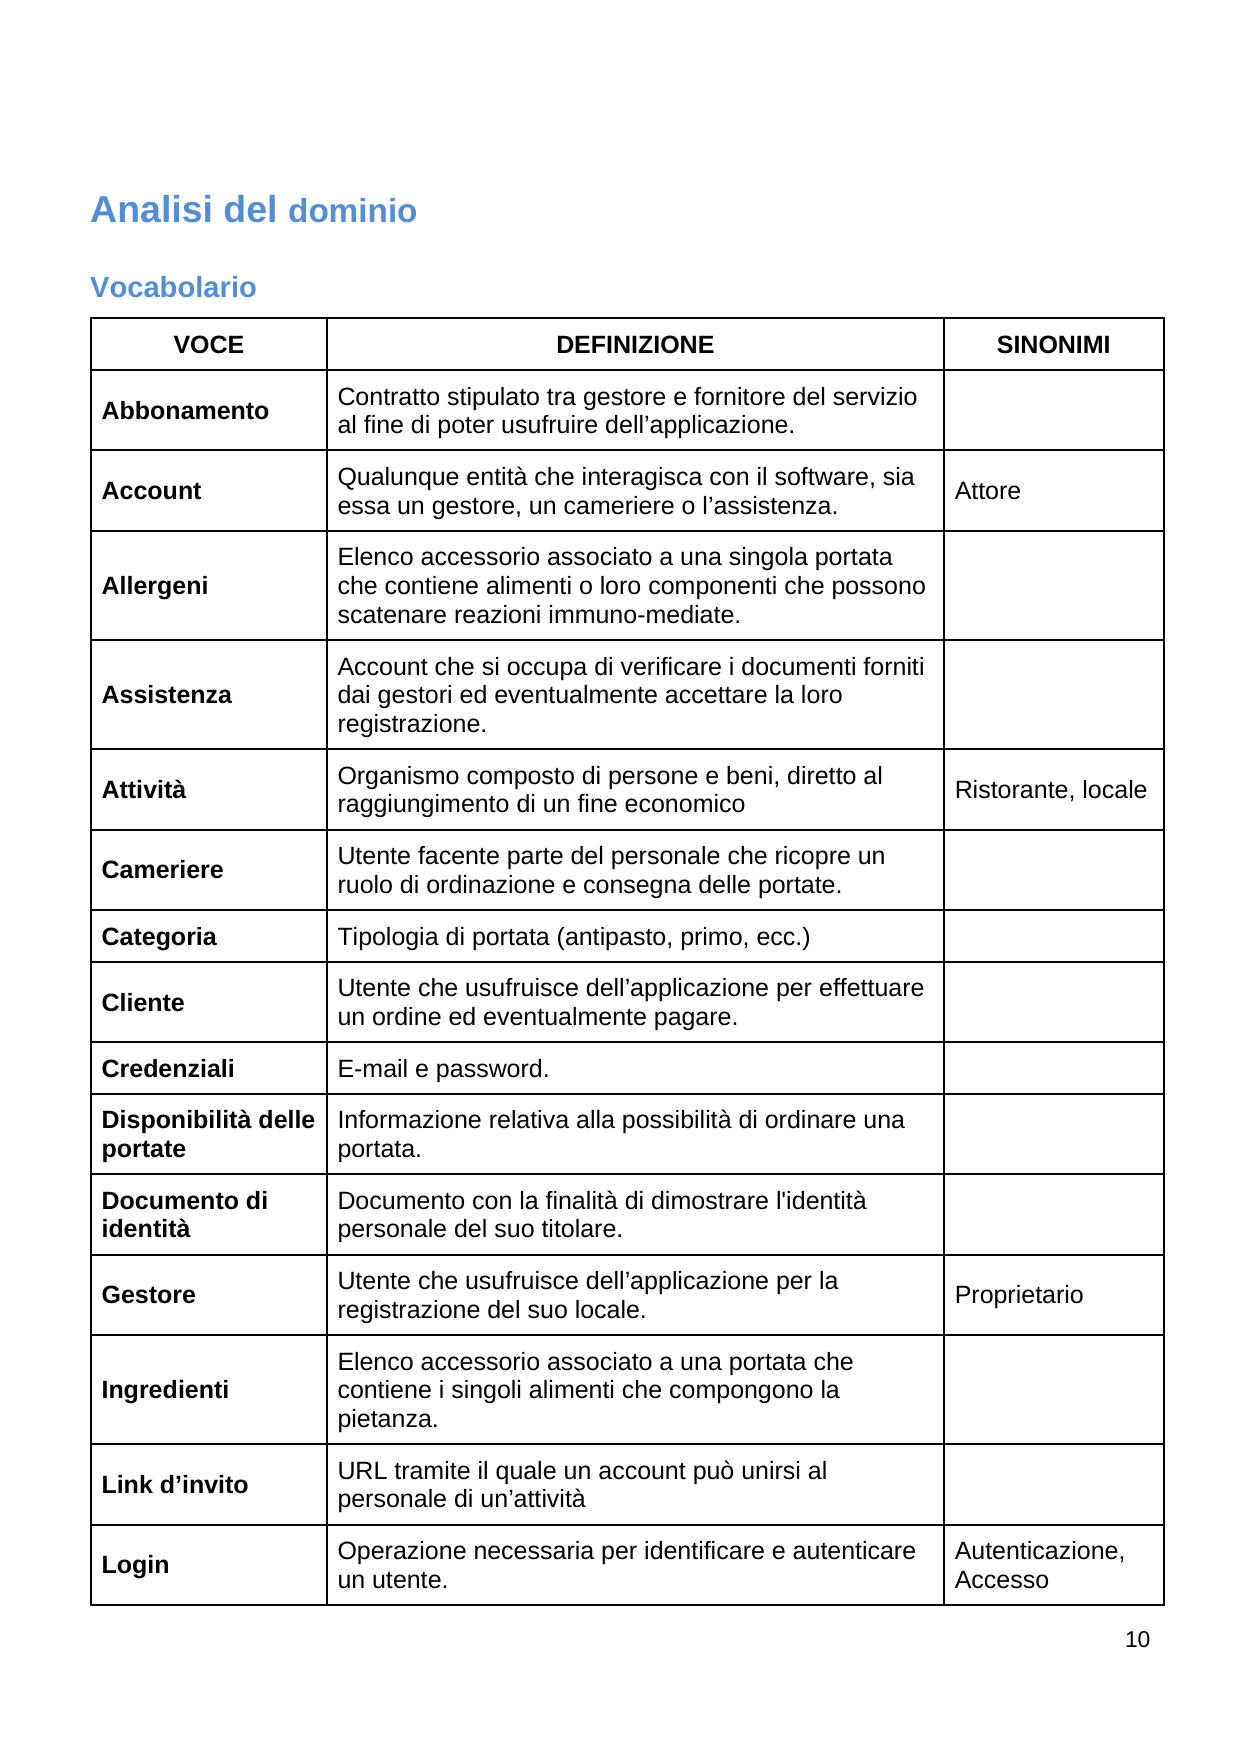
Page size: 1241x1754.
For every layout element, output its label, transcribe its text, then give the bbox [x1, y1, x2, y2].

table_cell Utente che usufruisce dell’applicazione per la registrazione del suo locale. [328, 1256, 943, 1334]
table_cell Account [92, 451, 326, 530]
table_cell [945, 1336, 1163, 1443]
table_cell [945, 911, 1163, 961]
table_cell Documento con la finalità di dimostrare l'identità personale del suo titolare. [328, 1175, 943, 1253]
table_header SINONIMI [945, 319, 1163, 369]
table_cell [945, 1175, 1163, 1253]
subtitle Vocabolario [90, 270, 1149, 304]
table_cell Ristorante, locale [945, 750, 1163, 828]
table_cell Utente facente parte del personale che ricopre un ruolo di ordinazione e consegna delle portate. [328, 831, 943, 909]
table_cell [945, 1445, 1163, 1523]
table_cell Autenticazione, Accesso [945, 1526, 1163, 1604]
table_header DEFINIZIONE [328, 319, 943, 369]
table_cell [945, 1095, 1163, 1173]
table_cell Informazione relativa alla possibilità di ordinare una portata. [328, 1095, 943, 1173]
table_cell Organismo composto di persone e beni, diretto al raggiungimento di un fine economico [328, 750, 943, 828]
table_cell Account che si occupa di verificare i documenti forniti dai gestori ed eventualmente accettare la loro registrazione. [328, 641, 943, 748]
table_cell [945, 831, 1163, 909]
table_cell Credenziali [92, 1043, 326, 1093]
table_cell Allergeni [92, 532, 326, 639]
table_cell Disponibilità delle portate [92, 1095, 326, 1173]
table_cell Tipologia di portata (antipasto, primo, ecc.) [328, 911, 943, 961]
table_cell [945, 371, 1163, 449]
table_cell Gestore [92, 1256, 326, 1334]
subtitle Analisi del dominio [90, 187, 1149, 231]
table_cell Qualunque entità che interagisca con il software, sia essa un gestore, un cameriere o l’assistenza. [328, 451, 943, 530]
table_cell Attore [945, 451, 1163, 530]
table_cell Categoria [92, 911, 326, 961]
table_cell Proprietario [945, 1256, 1163, 1334]
table_cell Cliente [92, 963, 326, 1041]
table_cell Operazione necessaria per identificare e autenticare un utente. [328, 1526, 943, 1604]
table_cell Ingredienti [92, 1336, 326, 1443]
table_cell [945, 532, 1163, 639]
table_cell [945, 1043, 1163, 1093]
table_cell Contratto stipulato tra gestore e fornitore del servizio al fine di poter usufruire dell’applicazione. [328, 371, 943, 449]
table_cell Elenco accessorio associato a una singola portata che contiene alimenti o loro componenti che possono scatenare reazioni immuno-mediate. [328, 532, 943, 639]
table_cell Attività [92, 750, 326, 828]
table_cell Elenco accessorio associato a una portata che contiene i singoli alimenti che compongono la pietanza. [328, 1336, 943, 1443]
table_cell Assistenza [92, 641, 326, 748]
table_cell URL tramite il quale un account può unirsi al personale di un’attività [328, 1445, 943, 1523]
table_cell E-mail e password. [328, 1043, 943, 1093]
table_cell Login [92, 1526, 326, 1604]
table_cell Link d’invito [92, 1445, 326, 1523]
table_cell Abbonamento [92, 371, 326, 449]
table_cell Documento di identità [92, 1175, 326, 1253]
table_cell Utente che usufruisce dell’applicazione per effettuare un ordine ed eventualmente pagare. [328, 963, 943, 1041]
table_header VOCE [92, 319, 326, 369]
table_cell [945, 963, 1163, 1041]
table_cell [945, 641, 1163, 748]
table_cell Cameriere [92, 831, 326, 909]
